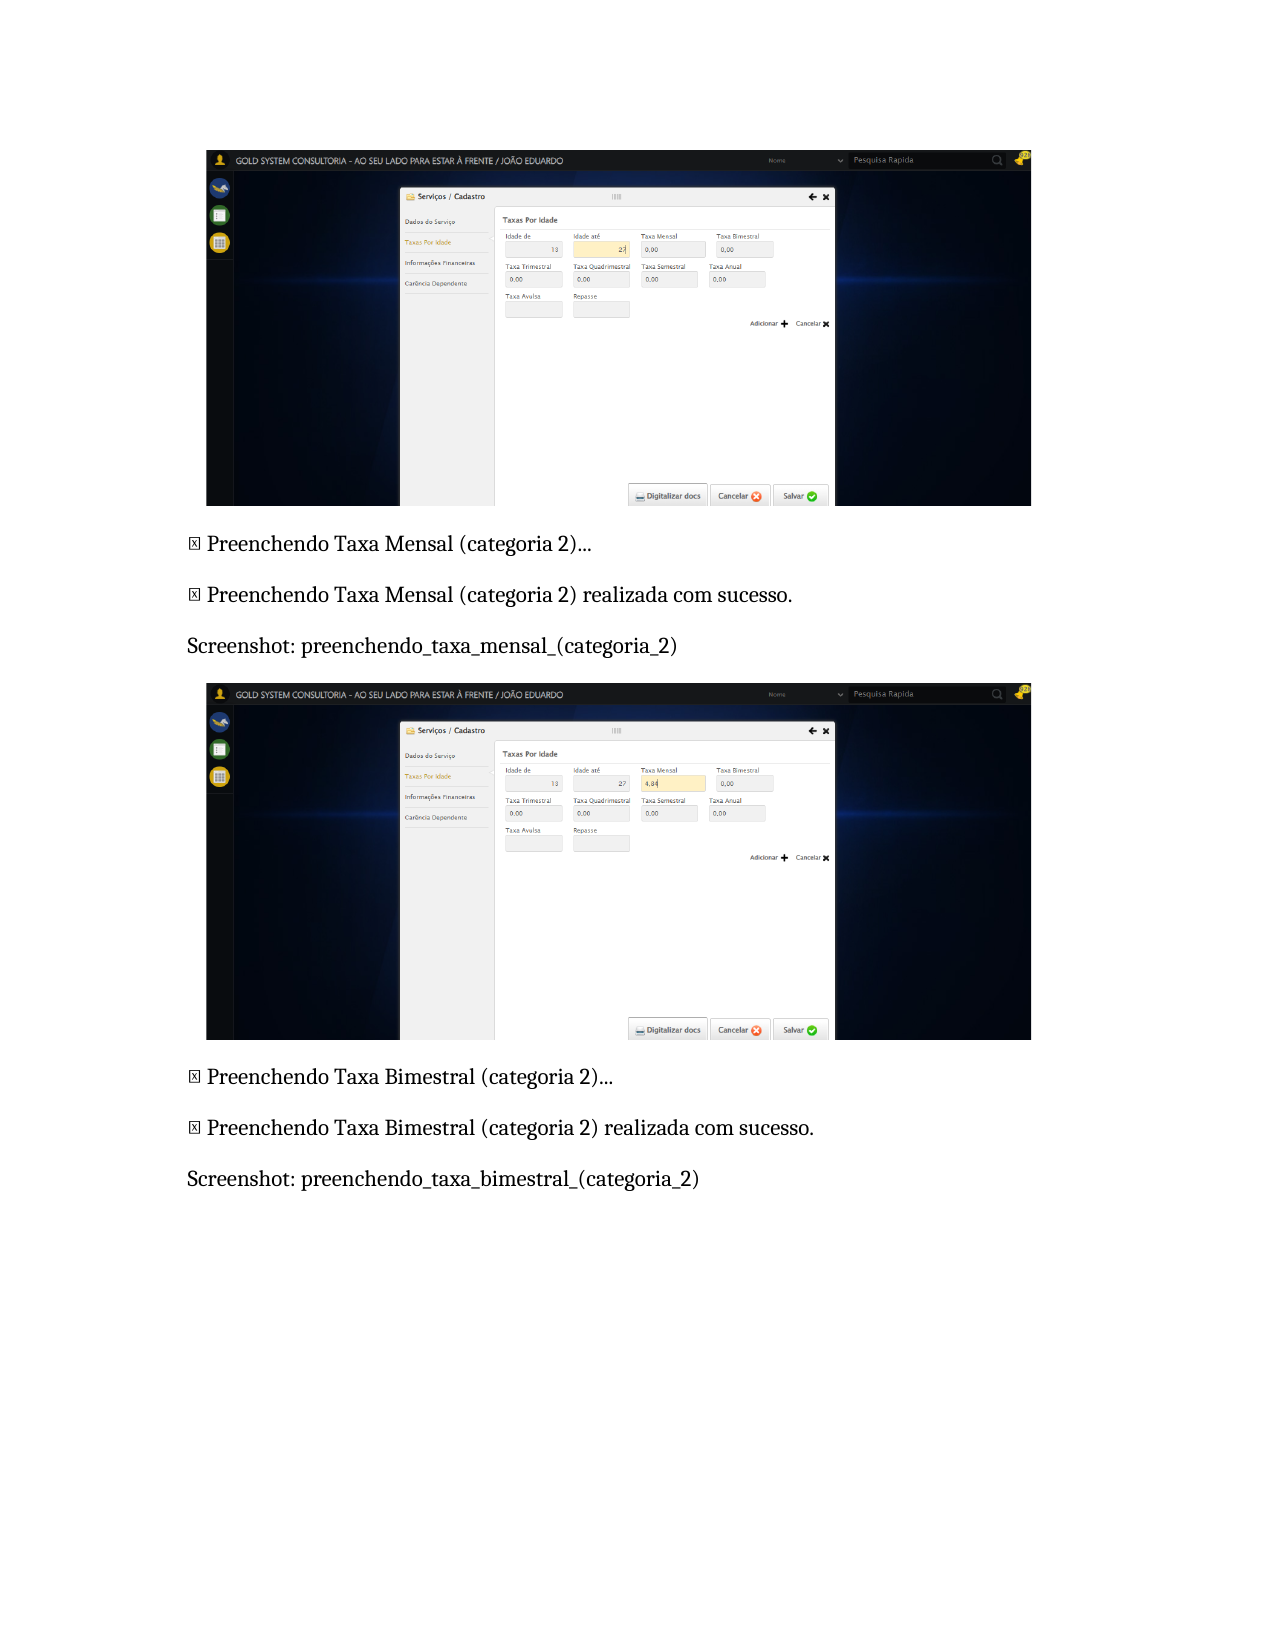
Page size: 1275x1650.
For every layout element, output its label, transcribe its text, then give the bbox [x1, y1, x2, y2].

text ✅ Preenchendo Taxa Mensal (categoria 2) realizada com sucesso. [187, 581, 1087, 608]
text Screenshot: preenchendo_taxa_mensal_(categoria_2) [187, 632, 1087, 659]
text 🔄 Preenchendo Taxa Bimestral (categoria 2)... [187, 1064, 1087, 1090]
text Screenshot: preenchendo_taxa_bimestral_(categoria_2) [187, 1166, 1087, 1192]
text ✅ Preenchendo Taxa Bimestral (categoria 2) realizada com sucesso. [187, 1115, 1087, 1141]
picture [206, 150, 1032, 506]
text 🔄 Preenchendo Taxa Mensal (categoria 2)... [187, 530, 1087, 557]
picture [206, 683, 1032, 1040]
